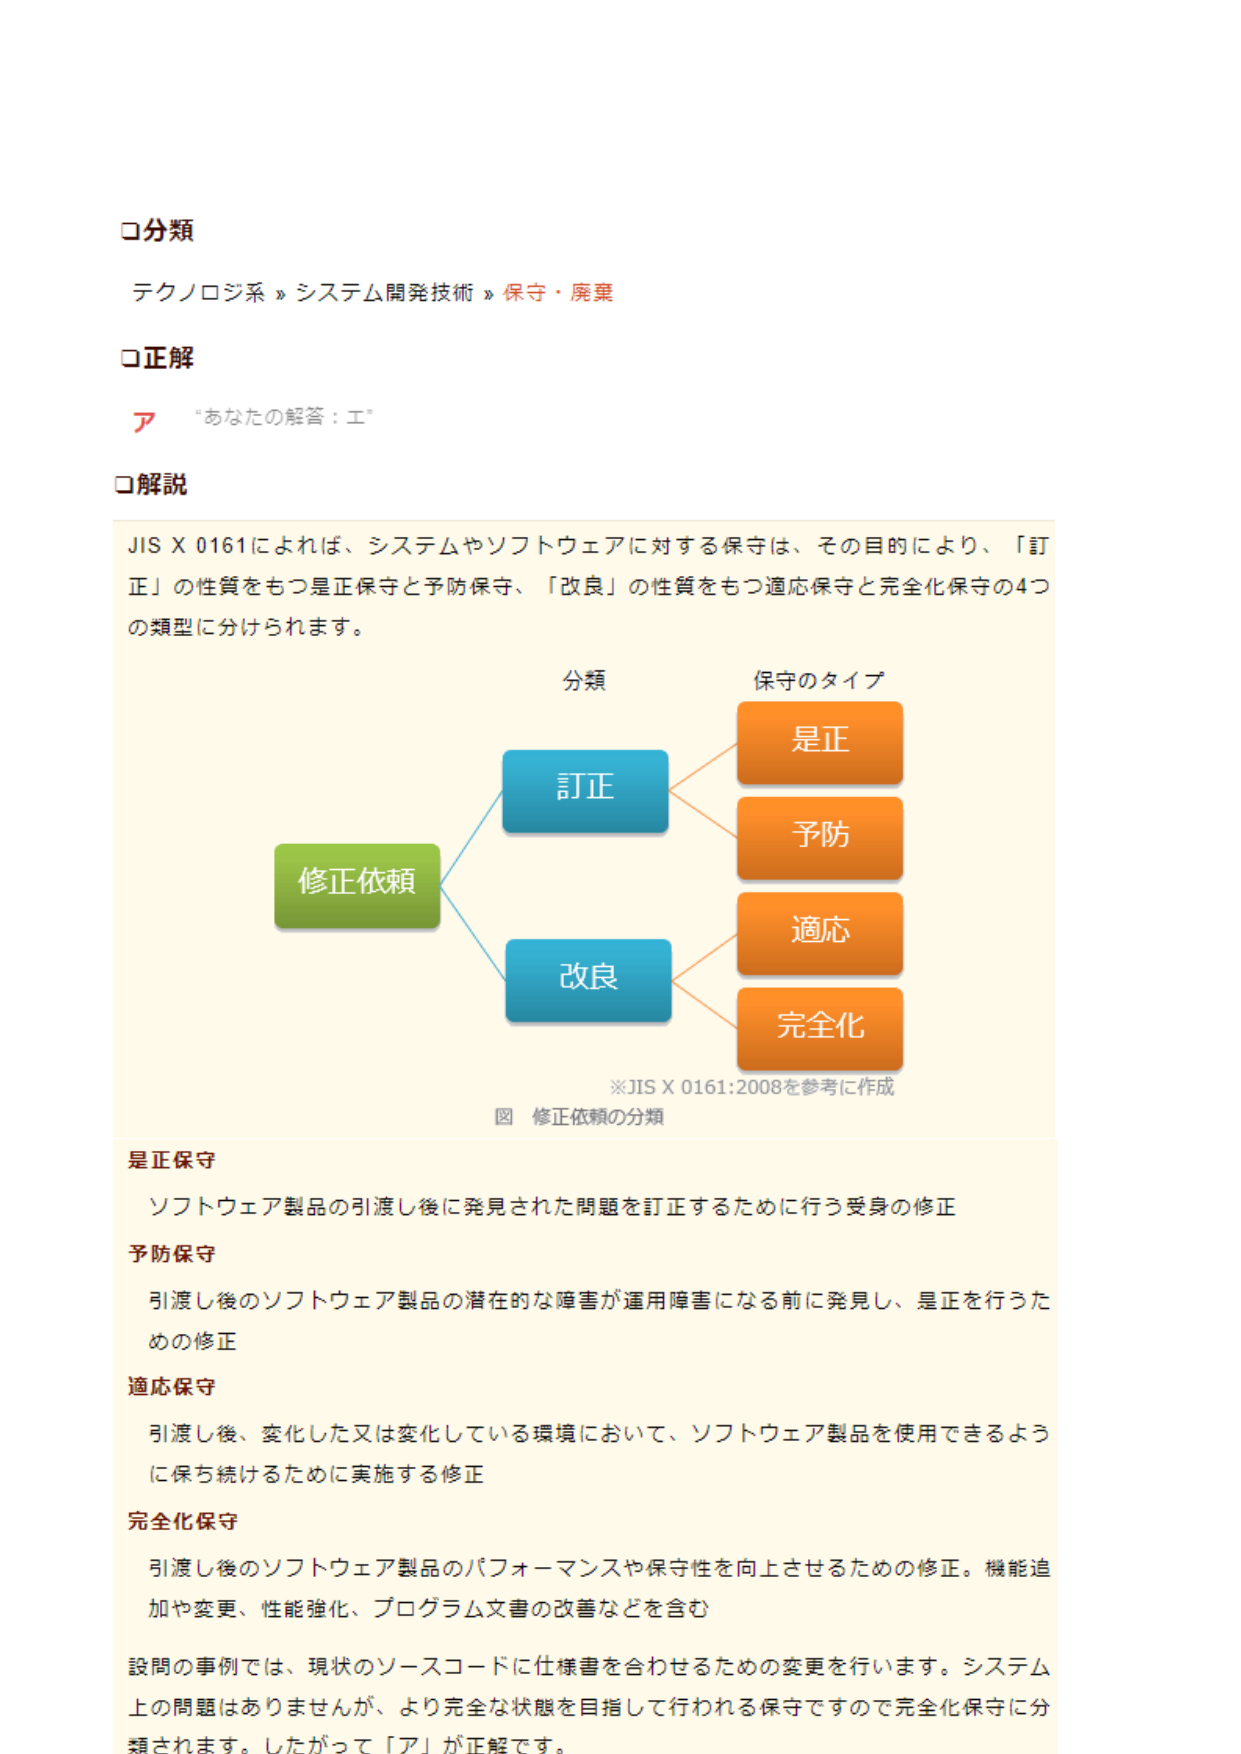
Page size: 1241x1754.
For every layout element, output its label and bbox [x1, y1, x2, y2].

picture [112, 202, 841, 438]
picture [112, 464, 1055, 1138]
picture [112, 1139, 1058, 1754]
